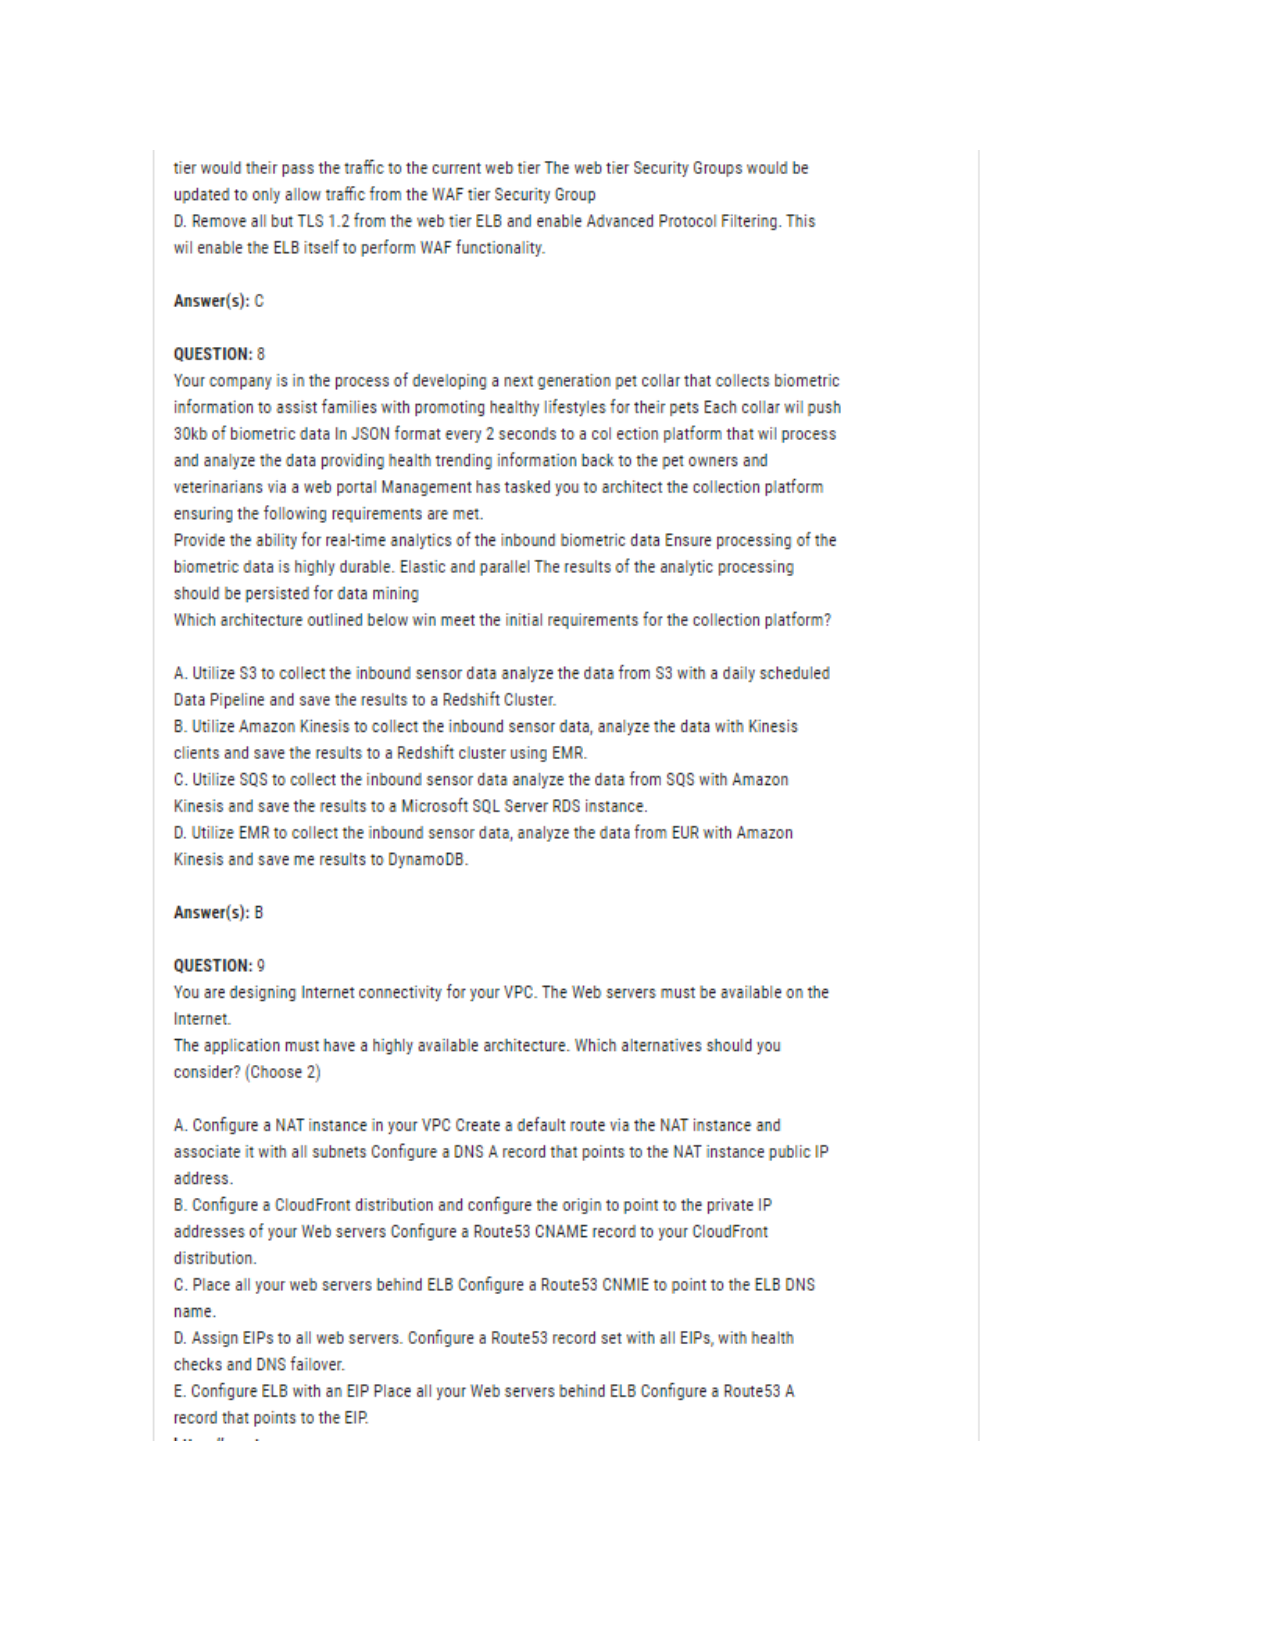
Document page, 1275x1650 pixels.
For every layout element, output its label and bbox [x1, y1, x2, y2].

picture [150, 150, 980, 1441]
